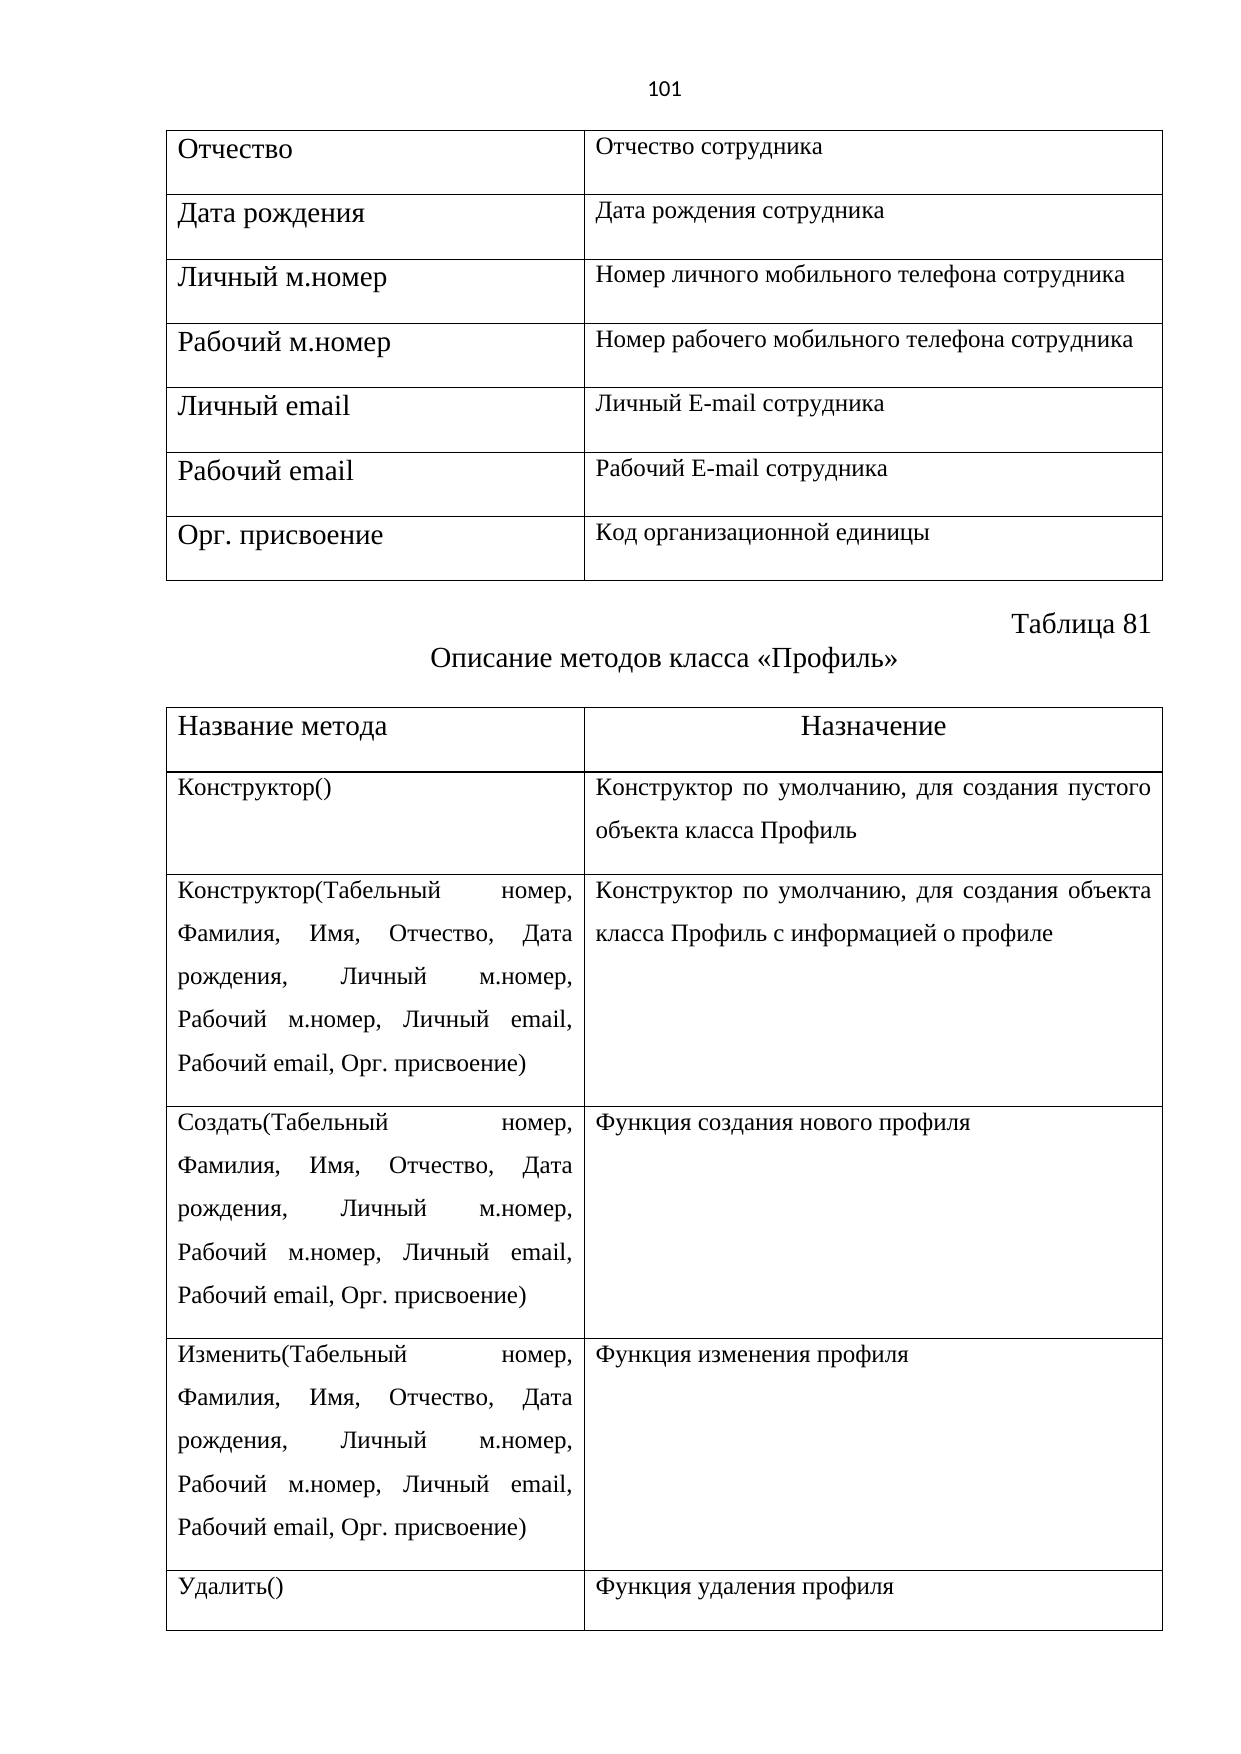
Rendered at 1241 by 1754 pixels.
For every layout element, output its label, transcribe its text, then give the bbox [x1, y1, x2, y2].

text Таблица 81 [251, 606, 1152, 640]
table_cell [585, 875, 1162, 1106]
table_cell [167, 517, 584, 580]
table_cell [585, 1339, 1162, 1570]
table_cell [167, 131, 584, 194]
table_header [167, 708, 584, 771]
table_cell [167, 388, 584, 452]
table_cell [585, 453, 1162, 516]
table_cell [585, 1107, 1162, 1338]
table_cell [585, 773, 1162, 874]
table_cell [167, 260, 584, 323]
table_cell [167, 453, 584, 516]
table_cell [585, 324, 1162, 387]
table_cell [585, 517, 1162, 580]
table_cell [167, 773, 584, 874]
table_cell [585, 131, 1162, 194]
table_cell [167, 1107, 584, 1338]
text Описание методов класса «Профиль» [177, 640, 1152, 673]
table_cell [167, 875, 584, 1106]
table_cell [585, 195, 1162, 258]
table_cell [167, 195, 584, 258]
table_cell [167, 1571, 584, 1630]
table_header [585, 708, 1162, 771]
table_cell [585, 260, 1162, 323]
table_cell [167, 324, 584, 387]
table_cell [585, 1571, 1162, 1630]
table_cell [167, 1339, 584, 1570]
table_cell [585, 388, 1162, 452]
